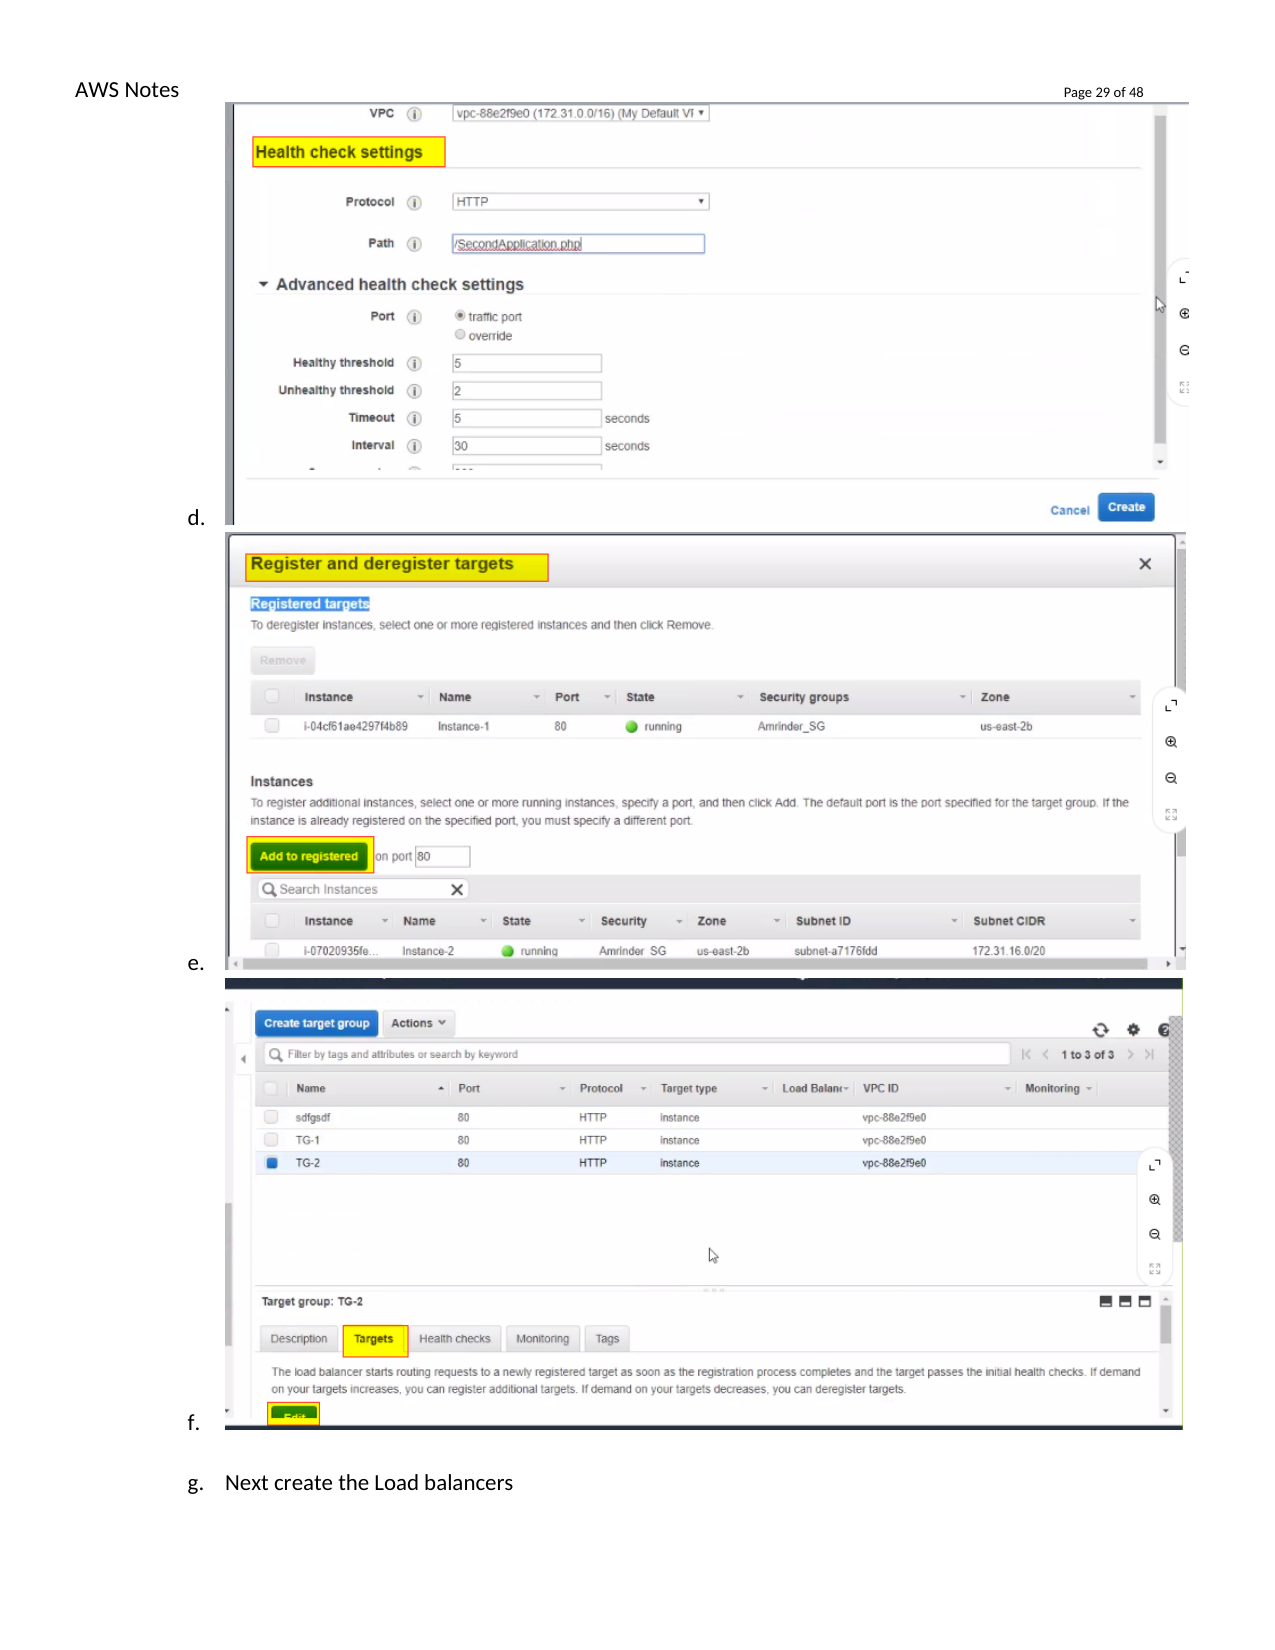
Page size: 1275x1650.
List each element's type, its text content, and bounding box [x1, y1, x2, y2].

picture [225, 978, 1183, 1430]
picture [225, 102, 1189, 525]
list Next create the Load balancers [187, 1468, 1200, 1496]
picture [225, 532, 1186, 970]
